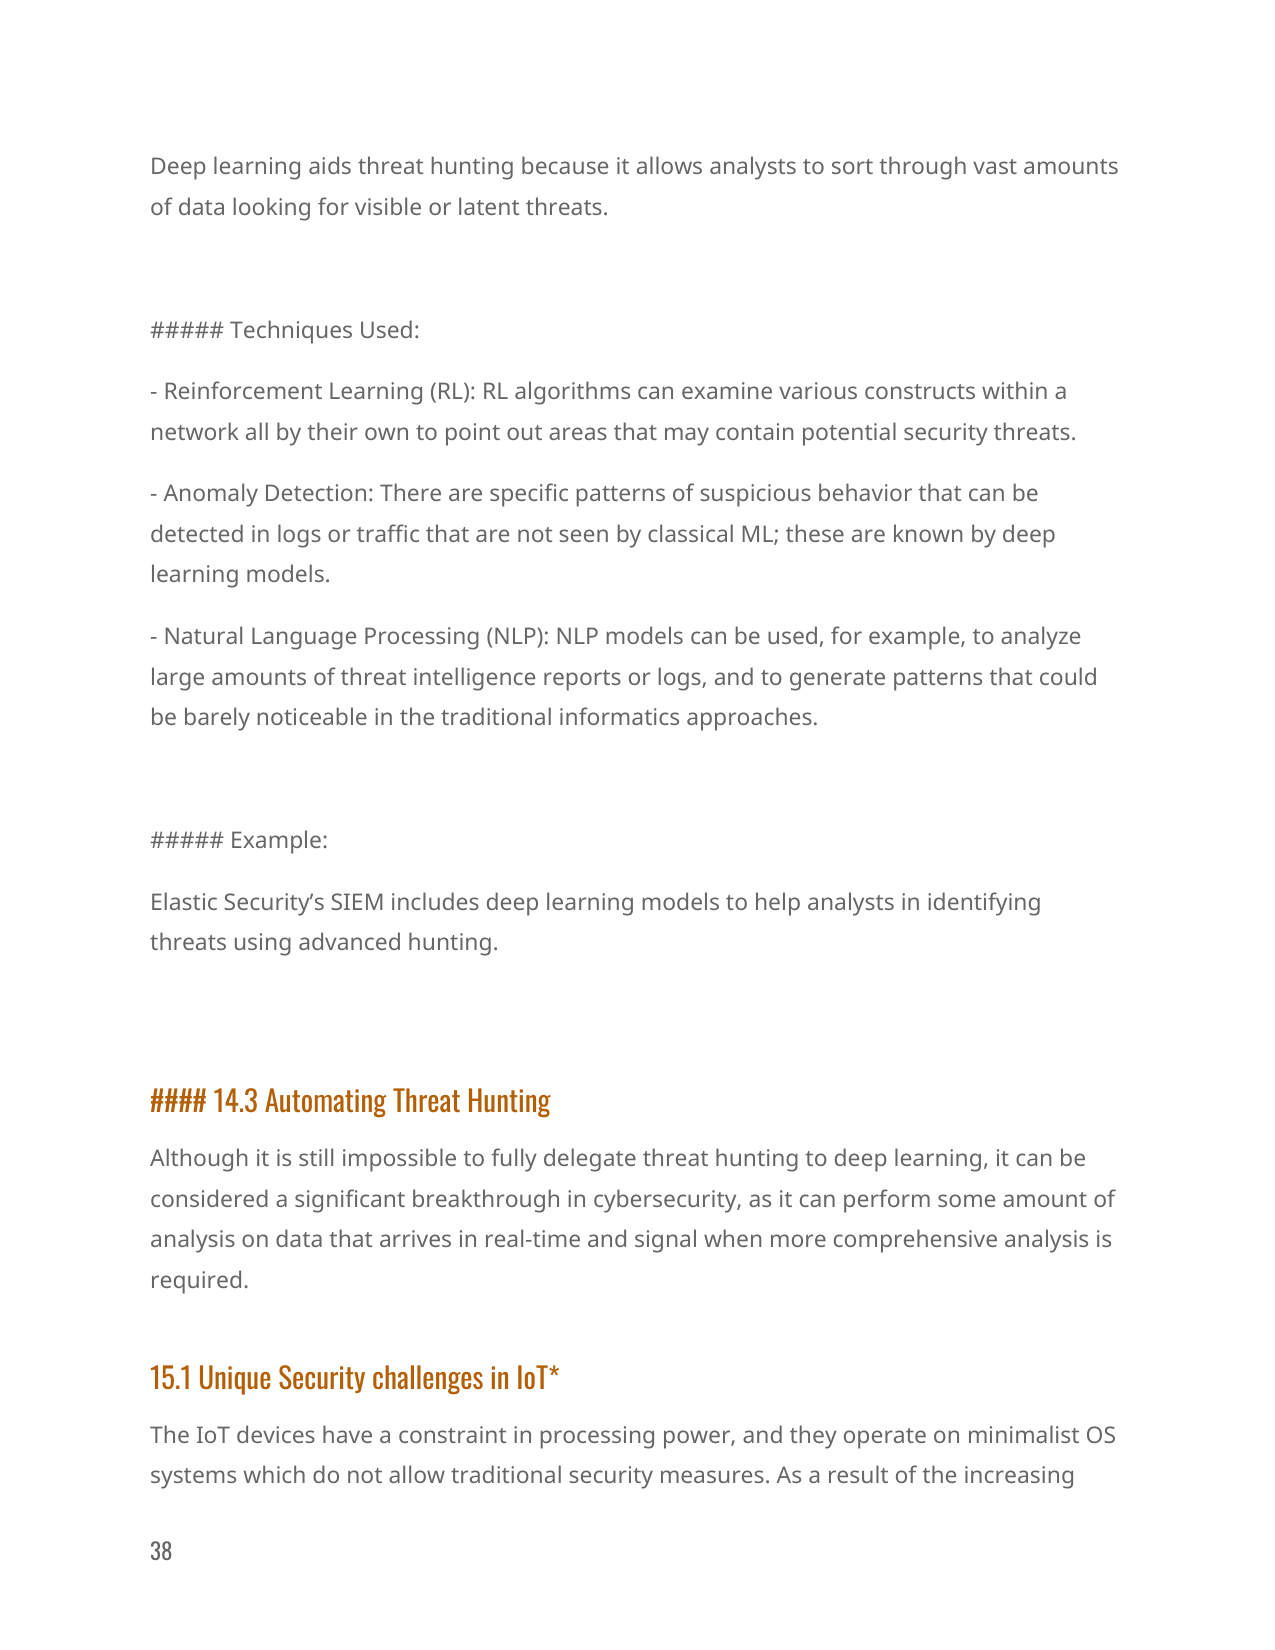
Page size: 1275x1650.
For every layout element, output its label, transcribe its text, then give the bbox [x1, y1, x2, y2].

text Elastic Security’s SIEM includes deep learning models to help analysts in identifying threats using advanced hunting. [150, 885, 1125, 957]
text - Anomaly Detection: There are specific patterns of suspicious behavior that can be detected in logs or traffic that are not seen by classical ML; these are known by deep learning models. [150, 477, 1125, 589]
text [150, 1419, 1125, 1491]
text ##### Techniques Used: [150, 313, 1125, 345]
text Deep learning aids threat hunting because it allows analysts to sort through vast amounts of data looking for visible or latent threats. [150, 150, 1125, 222]
subtitle #### 14.3 Automating Threat Hunting [150, 1078, 1125, 1121]
text ##### Example: [150, 824, 1125, 855]
subtitle 15.1 Unique Security challenges in IoT* [150, 1355, 1125, 1398]
text - Natural Language Processing (NLP): NLP models can be used, for example, to analyze large amounts of threat intelligence reports or logs, and to generate patterns that could be barely noticeable in the traditional informatics approaches. [150, 620, 1125, 732]
text Although it is still impossible to fully delegate threat hunting to deep learning, it can be considered a significant breakthrough in cybersecurity, as it can perform some amount of analysis on data that arrives in real-time and signal when more comprehensive analysis is required. [150, 1142, 1125, 1295]
text - Reinforcement Learning (RL): RL algorithms can examine various constructs within a network all by their own to point out areas that may contain potential security threats. [150, 375, 1125, 447]
